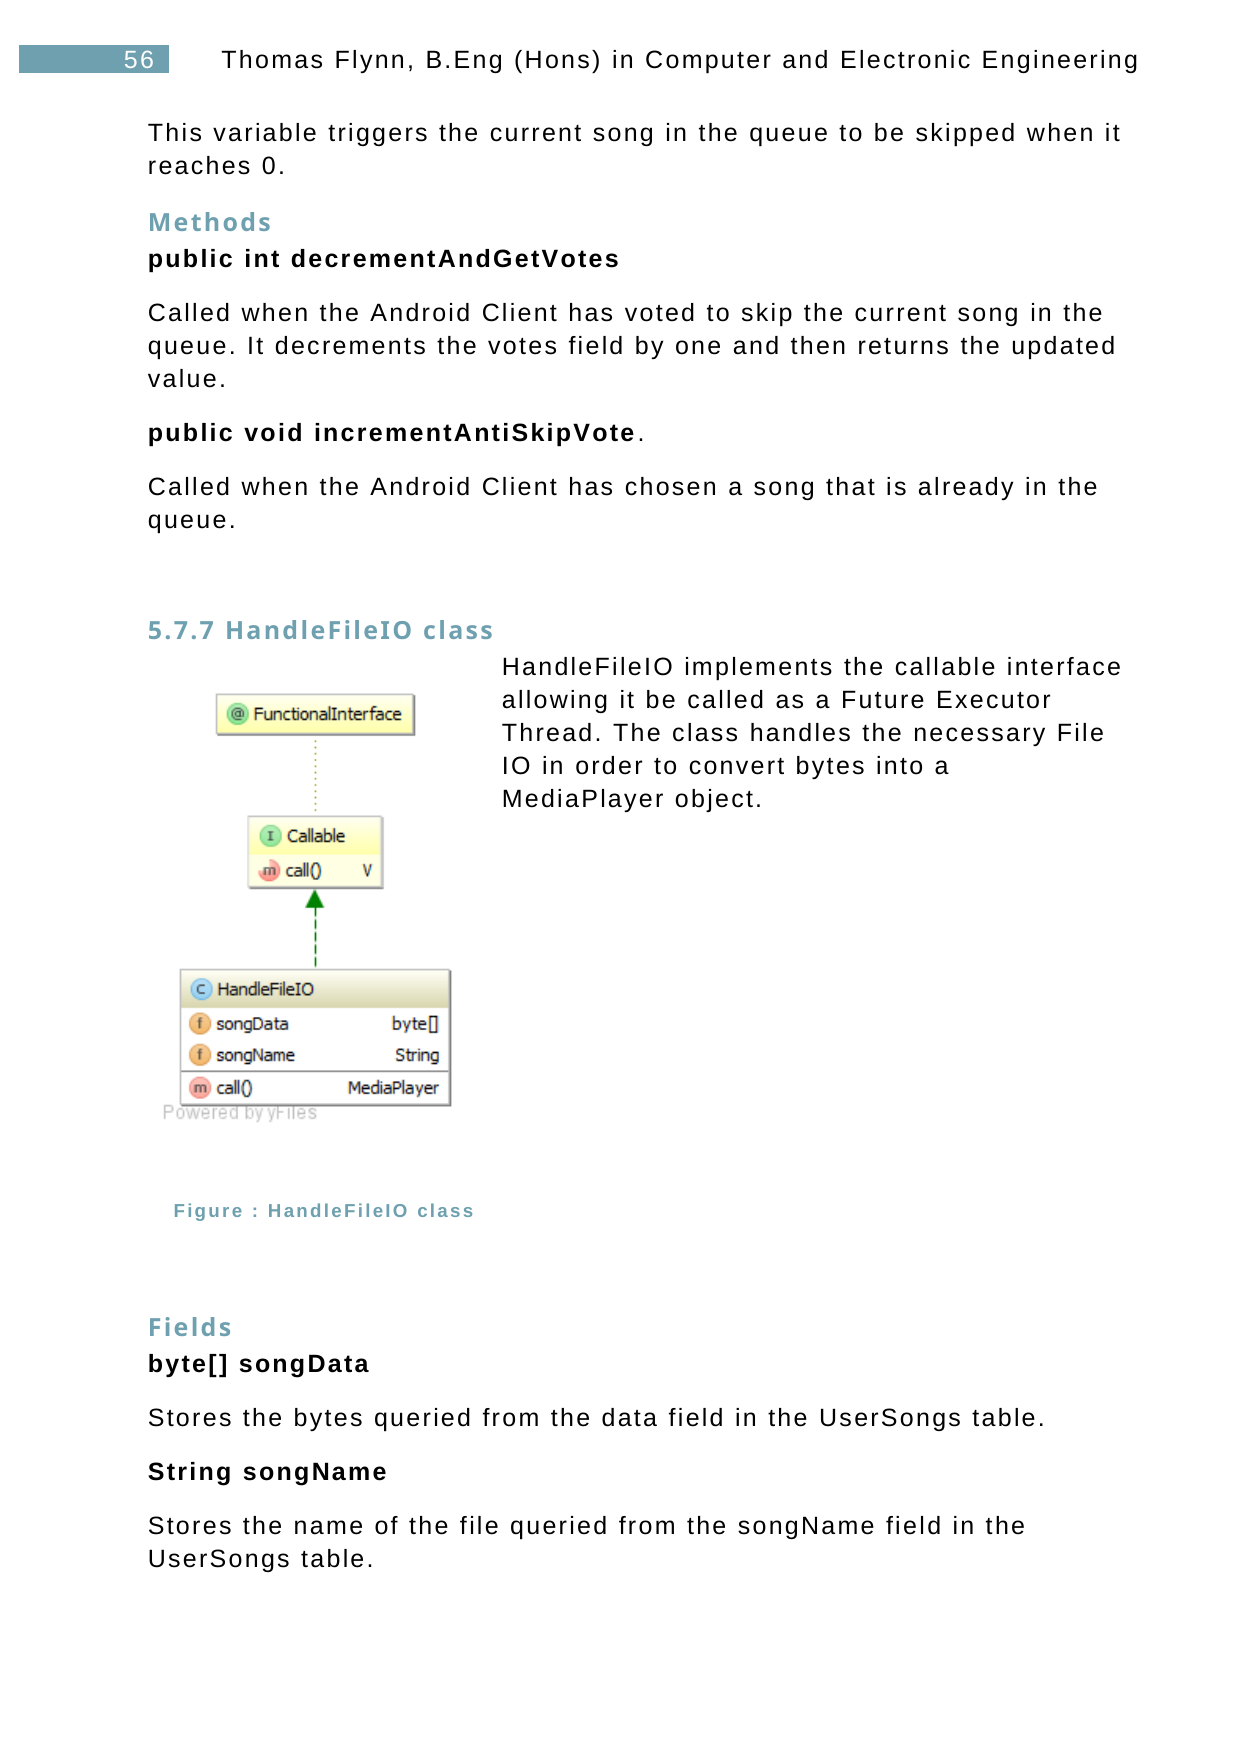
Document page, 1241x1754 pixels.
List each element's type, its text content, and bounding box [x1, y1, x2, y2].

subtitle Fields [148, 1310, 1122, 1344]
text Called when the Android Client has voted to skip the current song in the queue. It decrements the votes field by one and then returns the updated value. [148, 298, 1122, 393]
subtitle Methods [148, 205, 1122, 239]
text byte[] songData [148, 1349, 1122, 1378]
text String songName [148, 1457, 1122, 1486]
subtitle 5.7.7 HandleFileIO class [148, 612, 1122, 647]
text HandleFileIO implements the callable interface allowing it be called as a Future Executor Thread. The class handles the necessary File IO in order to convert bytes into a MediaPlayer object. [148, 652, 1122, 812]
picture [147, 661, 483, 1138]
text public void incrementAntiSkipVote. [148, 418, 1122, 447]
text Stores the bytes queried from the data field in the UserSongs table. [148, 1403, 1122, 1432]
text Stores the name of the file queried from the songName field in the UserSongs table. [148, 1511, 1122, 1572]
text This variable triggers the current song in the queue to be skipped when it reaches 0. [148, 118, 1122, 180]
text Called when the Android Client has chosen a song that is already in the queue. [148, 472, 1122, 533]
text public int decrementAndGetVotes [148, 244, 1122, 273]
